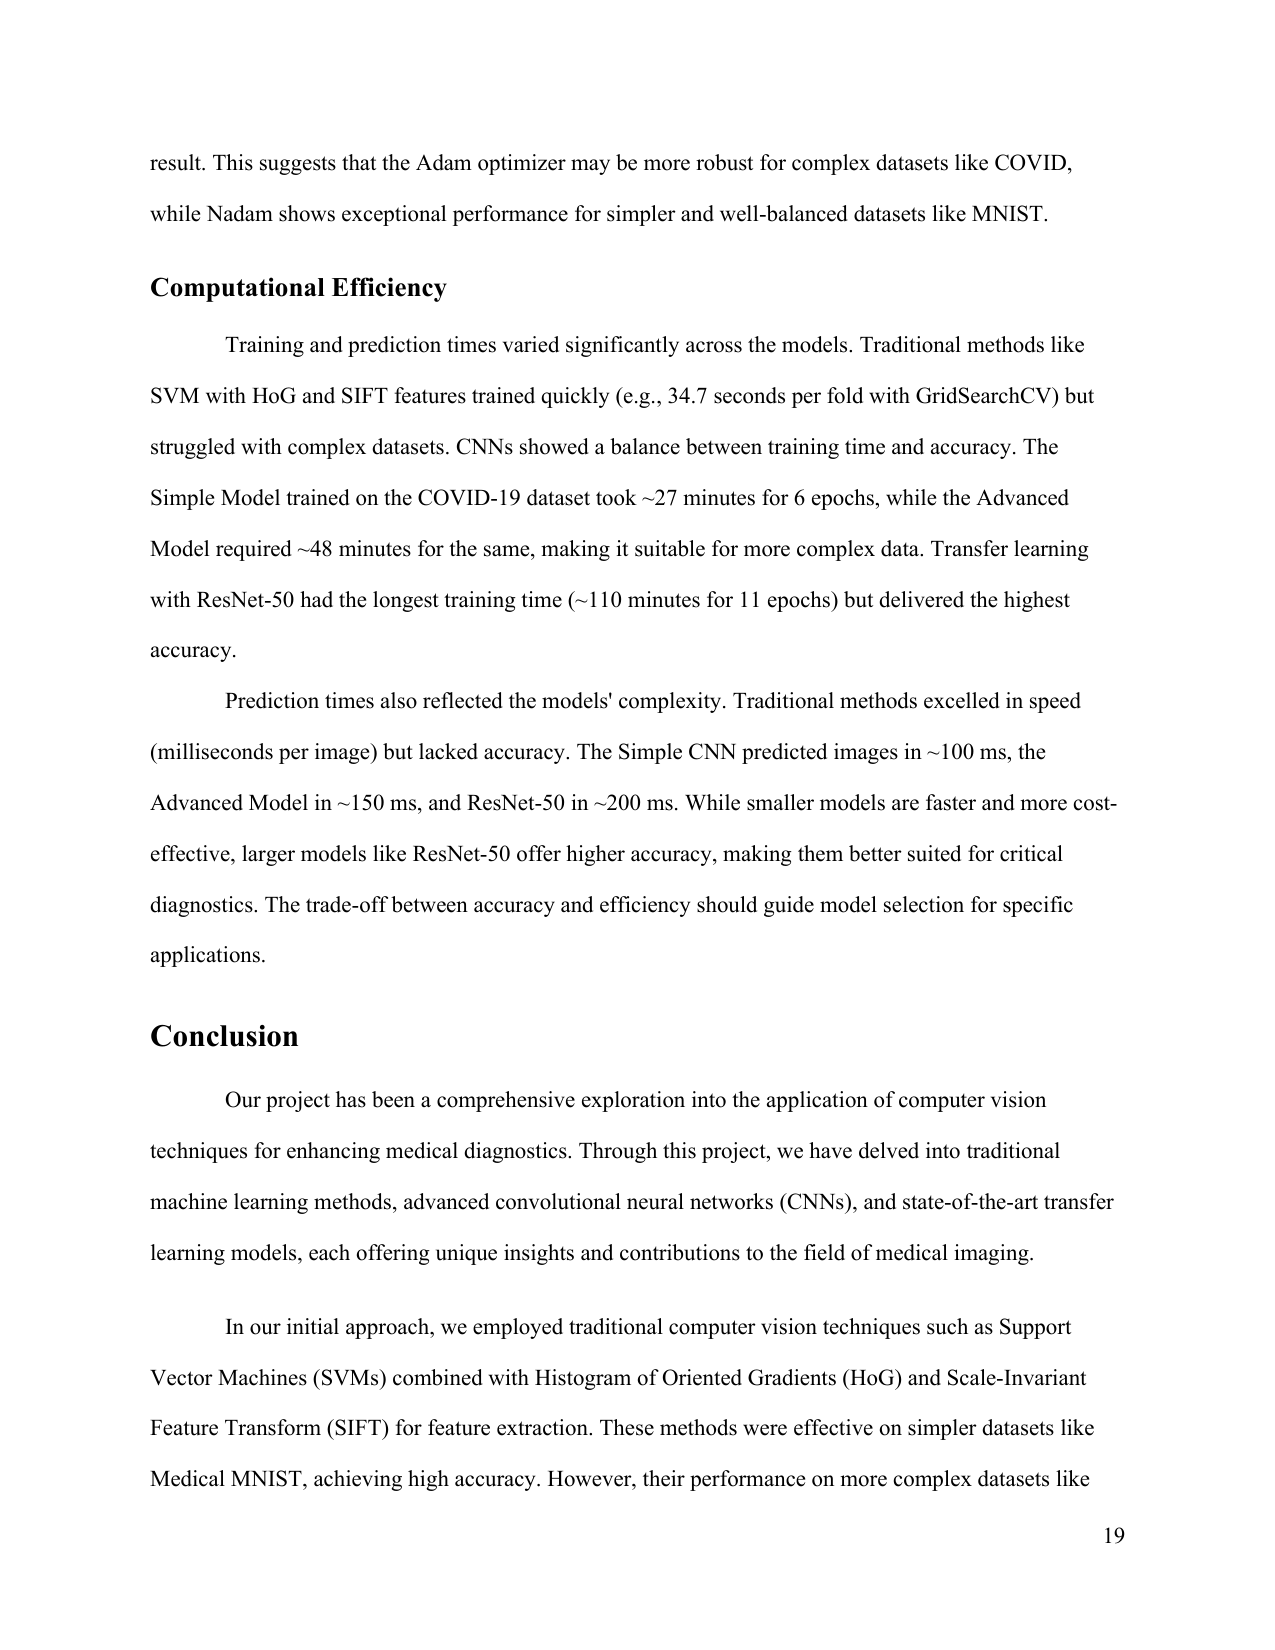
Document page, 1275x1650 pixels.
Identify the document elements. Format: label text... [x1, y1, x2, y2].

subtitle Conclusion [150, 1018, 1125, 1053]
text Computational Efficiency [150, 272, 1125, 302]
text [150, 150, 1125, 226]
text Prediction times also reflected the models' complexity. Traditional methods excelled in speed (milliseconds per image) but lacked accuracy. The Simple CNN predicted images in ~100 ms, the Advanced Model in ~150 ms, and ResNet-50 in ~200 ms. While smaller models are faster and more cost-effective, larger models like ResNet-50 offer higher accuracy, making them better suited for critical diagnostics. The trade-off between accuracy and efficiency should guide model selection for specific applications. [150, 688, 1125, 968]
text Our project has been a comprehensive exploration into the application of computer vision techniques for enhancing medical diagnostics. Through this project, we have delved into traditional machine learning methods, advanced convolutional neural networks (CNNs), and state-of-the-art transfer learning models, each offering unique insights and contributions to the field of medical imaging. [150, 1087, 1125, 1265]
text Training and prediction times varied significantly across the models. Traditional methods like SVM with HoG and SIFT features trained quickly (e.g., 34.7 seconds per fold with GridSearchCV) but struggled with complex datasets. CNNs showed a balance between training time and accuracy. The Simple Model trained on the COVID-19 dataset took ~27 minutes for 6 epochs, while the Advanced Model required ~48 minutes for the same, making it suitable for more complex data. Transfer learning with ResNet-50 had the longest training time (~110 minutes for 11 epochs) but delivered the highest accuracy. [150, 332, 1125, 663]
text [150, 1314, 1125, 1492]
